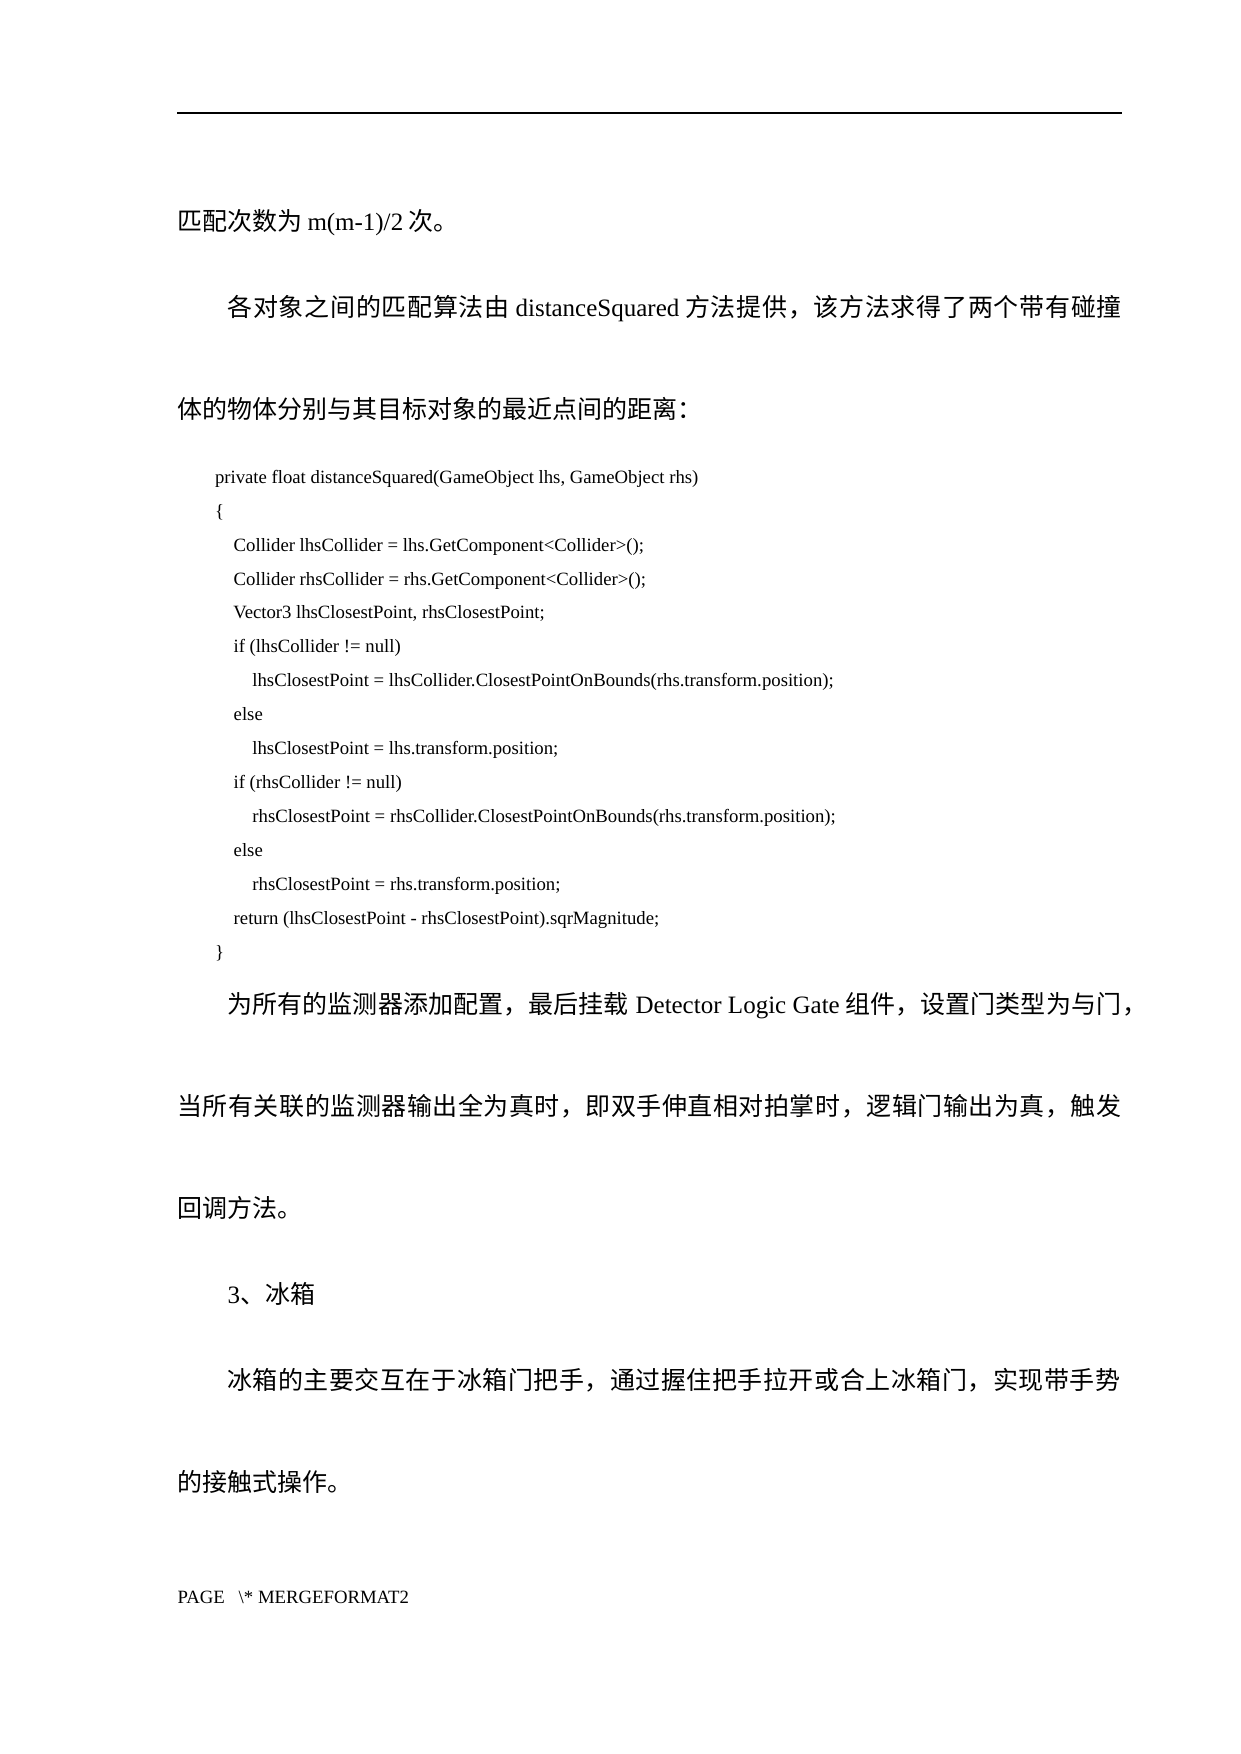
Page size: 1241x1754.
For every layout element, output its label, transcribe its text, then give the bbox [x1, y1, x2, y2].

text 3、冰箱 [227, 1258, 1122, 1326]
text private float distanceSquared(GameObject lhs, GameObject rhs) [177, 459, 1122, 493]
text else [177, 697, 1122, 731]
text Collider rhsCollider = rhs.GetComponent<Collider>(); [177, 561, 1122, 595]
text Collider lhsCollider = lhs.GetComponent<Collider>(); [177, 527, 1122, 561]
text if (lhsCollider != null) [177, 629, 1122, 663]
text 为所有的监测器添加配置，最后挂载Detector Logic Gate组件，设置门类型为与门，当所有关联的监测器输出全为真时，即双手伸直相对拍掌时，逻辑门输出为真，触发回调方法。 [177, 969, 1122, 1240]
text return (lhsClosestPoint - rhsClosestPoint).sqrMagnitude; [177, 901, 1122, 935]
text } [177, 935, 1122, 969]
text 冰箱的主要交互在于冰箱门把手，通过握住把手拉开或合上冰箱门，实现带手势的接触式操作。 [177, 1344, 1122, 1514]
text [177, 185, 1122, 253]
text if (rhsCollider != null) [177, 765, 1122, 799]
text { [177, 493, 1122, 527]
text Vector3 lhsClosestPoint, rhsClosestPoint; [177, 595, 1122, 629]
text rhsClosestPoint = rhs.transform.position; [177, 867, 1122, 901]
text lhsClosestPoint = lhs.transform.position; [177, 731, 1122, 765]
text 各对象之间的匹配算法由distanceSquared方法提供，该方法求得了两个带有碰撞体的物体分别与其目标对象的最近点间的距离： [177, 271, 1122, 441]
text rhsClosestPoint = rhsCollider.ClosestPointOnBounds(rhs.transform.position); [177, 799, 1122, 833]
text lhsClosestPoint = lhsCollider.ClosestPointOnBounds(rhs.transform.position); [177, 663, 1122, 697]
text else [177, 833, 1122, 867]
